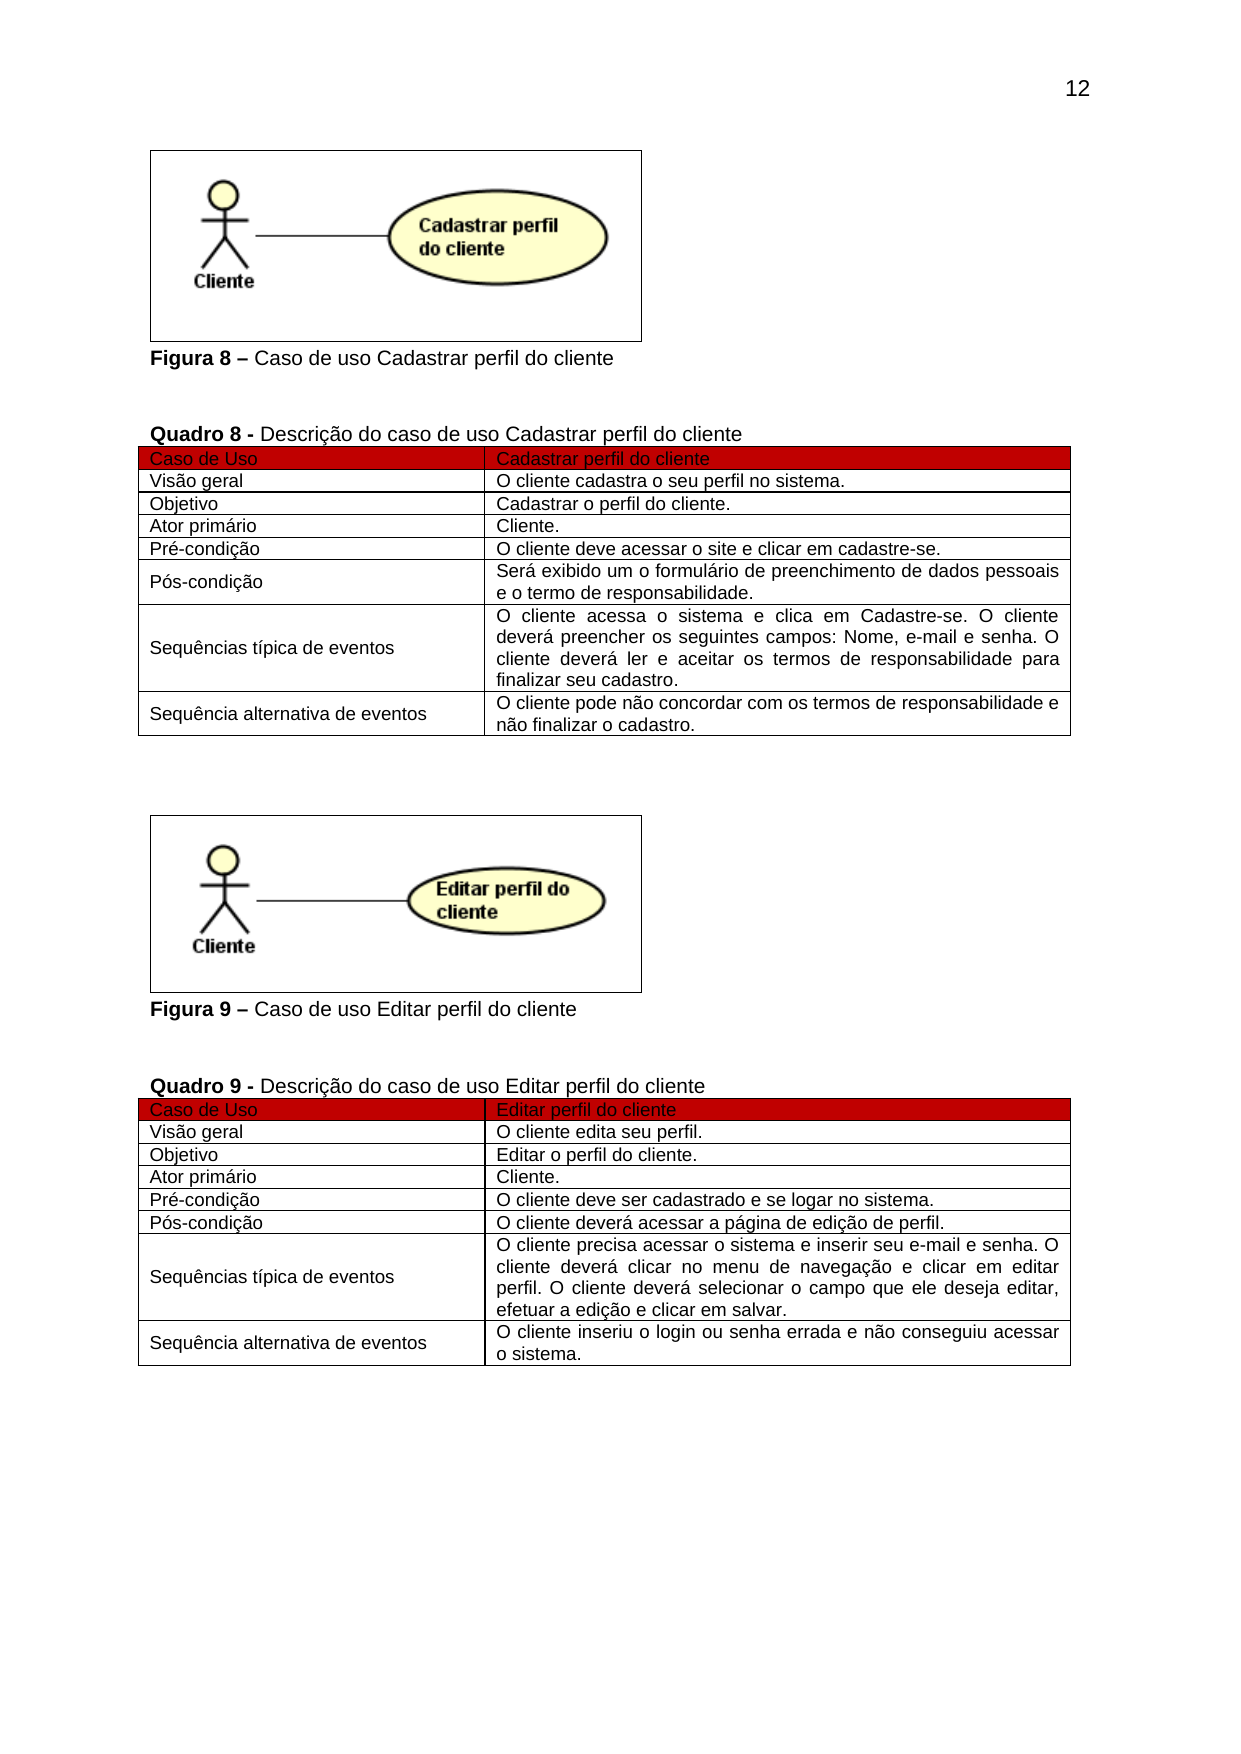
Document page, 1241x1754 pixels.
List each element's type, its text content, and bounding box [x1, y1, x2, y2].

table_cell O cliente cadastra o seu perfil no sistema. [485, 470, 1070, 491]
table_cell O cliente deve acessar o site e clicar em cadastre-se. [485, 538, 1070, 559]
table_cell Cliente. [486, 1166, 1070, 1188]
table_cell Editar o perfil do cliente. [486, 1144, 1070, 1165]
table_cell Pós-condição [139, 1211, 484, 1233]
table_cell Sequências típica de eventos [139, 1234, 484, 1320]
table_cell Visão geral [139, 1121, 484, 1143]
table_cell Cadastrar o perfil do cliente. [485, 493, 1070, 514]
text Quadro 8 - Descrição do caso de uso Cadastrar perfil do cliente [150, 422, 1090, 446]
text Figura 8 – Caso de uso Cadastrar perfil do cliente [150, 346, 1090, 369]
table_cell Objetivo [139, 493, 484, 514]
table_cell Objetivo [139, 1144, 484, 1165]
table_cell Cliente. [485, 515, 1070, 537]
table_cell O cliente edita seu perfil. [486, 1121, 1070, 1143]
table_cell Ator primário [139, 515, 484, 537]
table_cell O cliente acessa o sistema e clica em Cadastre-se. O cliente deverá preencher os seguintes campos: Nome, e-mail e senha. O cliente deverá ler e aceitar os termos de responsabilidade para finalizar seu cadastro. [485, 605, 1070, 691]
table_cell O cliente deverá acessar a página de edição de perfil. [486, 1211, 1070, 1233]
table_header Cadastrar perfil do cliente [485, 447, 1070, 469]
table_cell Visão geral [139, 470, 484, 491]
table_cell O cliente inseriu o login ou senha errada e não conseguiu acessar o sistema. [486, 1321, 1070, 1364]
text Quadro 9 - Descrição do caso de uso Editar perfil do cliente [150, 1073, 1090, 1097]
table_cell O cliente pode não concordar com os termos de responsabilidade e não finalizar o cadastro. [485, 692, 1070, 735]
table_header Caso de Uso [139, 1099, 484, 1120]
picture [151, 151, 641, 341]
table_cell Pré-condição [139, 1189, 484, 1210]
table_cell Pós-condição [139, 560, 484, 603]
table_cell Ator primário [139, 1166, 484, 1188]
picture [151, 816, 641, 992]
table_header Caso de Uso [139, 447, 484, 469]
table_cell Pré-condição [139, 538, 484, 559]
table_cell Sequência alternativa de eventos [139, 1321, 484, 1364]
table_cell O cliente precisa acessar o sistema e inserir seu e-mail e senha. O cliente deverá clicar no menu de navegação e clicar em editar perfil. O cliente deverá selecionar o campo que ele deseja editar, efetuar a edição e clicar em salvar. [486, 1234, 1070, 1320]
table_cell Será exibido um o formulário de preenchimento de dados pessoais e o termo de responsabilidade. [485, 560, 1070, 603]
table_cell O cliente deve ser cadastrado e se logar no sistema. [486, 1189, 1070, 1210]
table_cell Sequências típica de eventos [139, 605, 484, 691]
text Figura 9 – Caso de uso Editar perfil do cliente [150, 997, 1090, 1021]
table_header Editar perfil do cliente [486, 1099, 1070, 1120]
table_cell Sequência alternativa de eventos [139, 692, 484, 735]
